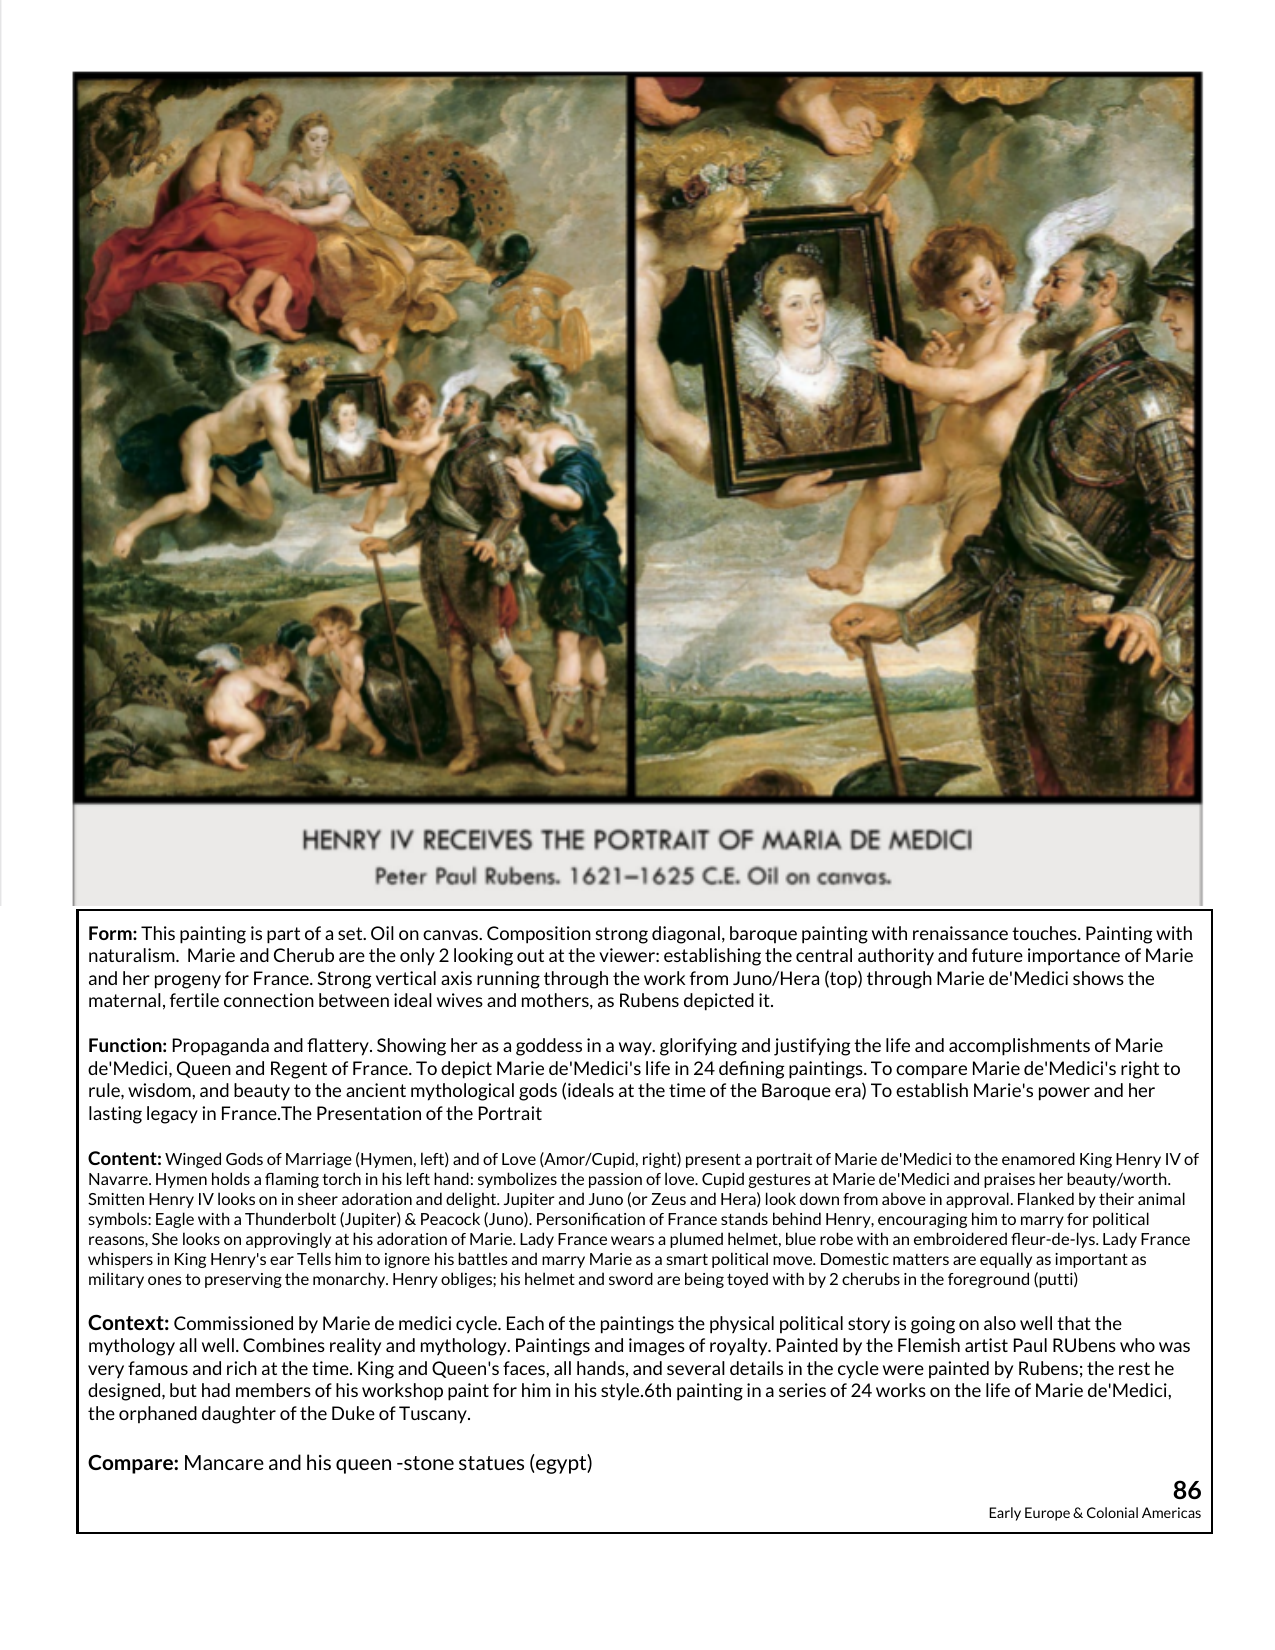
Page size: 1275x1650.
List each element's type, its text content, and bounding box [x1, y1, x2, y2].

picture [0, 0, 1271, 906]
table_header Form: This painting is part of a set. Oil on canvas. Composition strong diagonal, baroque painting with renaissance touches. Painting with naturalism. Marie and Cherub are the only 2 looking out at the viewer: establishing the central authority and future importance of Marie and her progeny for France. Strong vertical axis running through the work from Juno/Hera (top) through Marie de'Medici shows the maternal, fertile connection between ideal wives and mothers, as Rubens depicted it. Function: Propaganda and flattery. Showing her as a goddess in a way. glorifying and justifying the life and accomplishments of Marie de'Medici, Queen and Regent of France. To depict Marie de'Medici's life in 24 defining paintings. To compare Marie de'Medici's right to rule, wisdom, and beauty to the ancient mythological gods (ideals at the time of the Baroque era) To establish Marie's power and her lasting legacy in France.The Presentation of the Portrait Content: Winged Gods of Marriage (Hymen, left) and of Love (Amor/Cupid, right) present a portrait of Marie de'Medici to the enamored King Henry IV of Navarre. Hymen holds a flaming torch in his left hand: symbolizes the passion of love. Cupid gestures at Marie de'Medici and praises her beauty/worth. Smitten Henry IV looks on in sheer adoration and delight. Jupiter and Juno (or Zeus and Hera) look down from above in approval. Flanked by their animal symbols: Eagle with a Thunderbolt (Jupiter) & Peacock (Juno). Personification of France stands behind Henry, encouraging him to marry for political reasons, She looks on approvingly at his adoration of Marie. Lady France wears a plumed helmet, blue robe with an embroidered fleur-de-lys. Lady France whispers in King Henry's ear Tells him to ignore his battles and marry Marie as a smart political move. Domestic matters are equally as important as military ones to preserving the monarchy. Henry obliges; his helmet and sword are being toyed with by 2 cherubs in the foreground (putti) Context: Commissioned by Marie de medici cycle. Each of the paintings the physical political story is going on also well that the mythology all well. Combines reality and mythology. Paintings and images of royalty. Painted by the Flemish artist Paul RUbens who was very famous and rich at the time. King and Queen's faces, all hands, and several details in the cycle were painted by Rubens; the rest he designed, but had members of his workshop paint for him in his style.6th painting in a series of 24 works on the life of Marie de'Medici, the orphaned daughter of the Duke of Tuscany. Compare: Mancare and his queen -stone statues (egypt) 86 Early Europe & Colonial Americas [79, 911, 1211, 1532]
